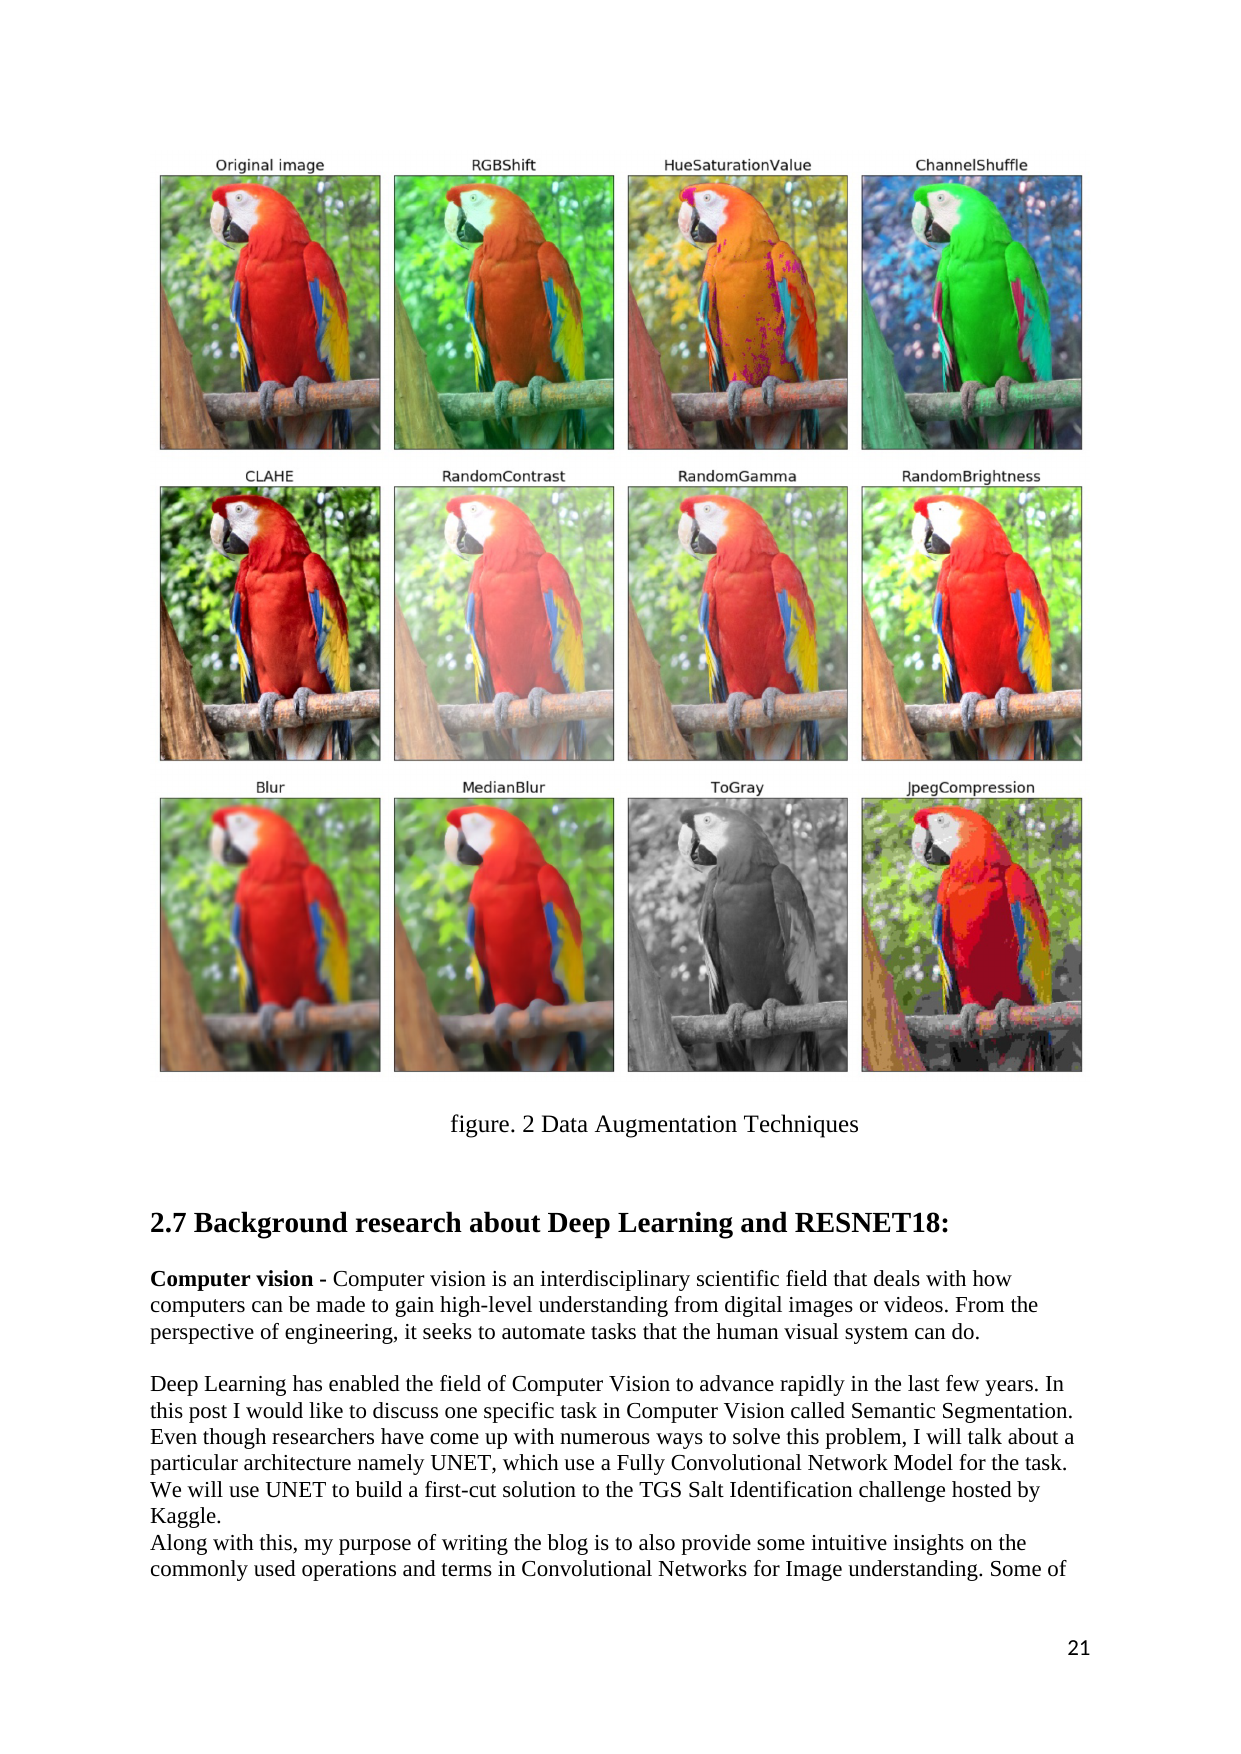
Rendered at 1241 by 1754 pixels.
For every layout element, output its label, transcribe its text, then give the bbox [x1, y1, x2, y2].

text figure. 2 Data Augmentation Techniques [150, 1109, 1090, 1138]
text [150, 1528, 1090, 1581]
picture [150, 150, 1091, 1082]
text Computer vision - Computer vision is an interdisciplinary scientific field that deals with how computers can be made to gain high-level understanding from digital images or videos. From the perspective of engineering, it seeks to automate tasks that the human visual system can do. [150, 1265, 1090, 1344]
text 2.7 Background research about Deep Learning and RESNET18: [150, 1205, 1090, 1239]
text We will use UNET to build a first-cut solution to the TGS Salt Identification challenge hosted by Kaggle. [150, 1476, 1090, 1528]
text Deep Learning has enabled the field of Computer Vision to advance rapidly in the last few years. In this post I would like to discuss one specific task in Computer Vision called Semantic Segmentation. Even though researchers have come up with numerous ways to solve this problem, I will talk about a particular architecture namely UNET, which use a Fully Convolutional Network Model for the task. [150, 1370, 1090, 1476]
